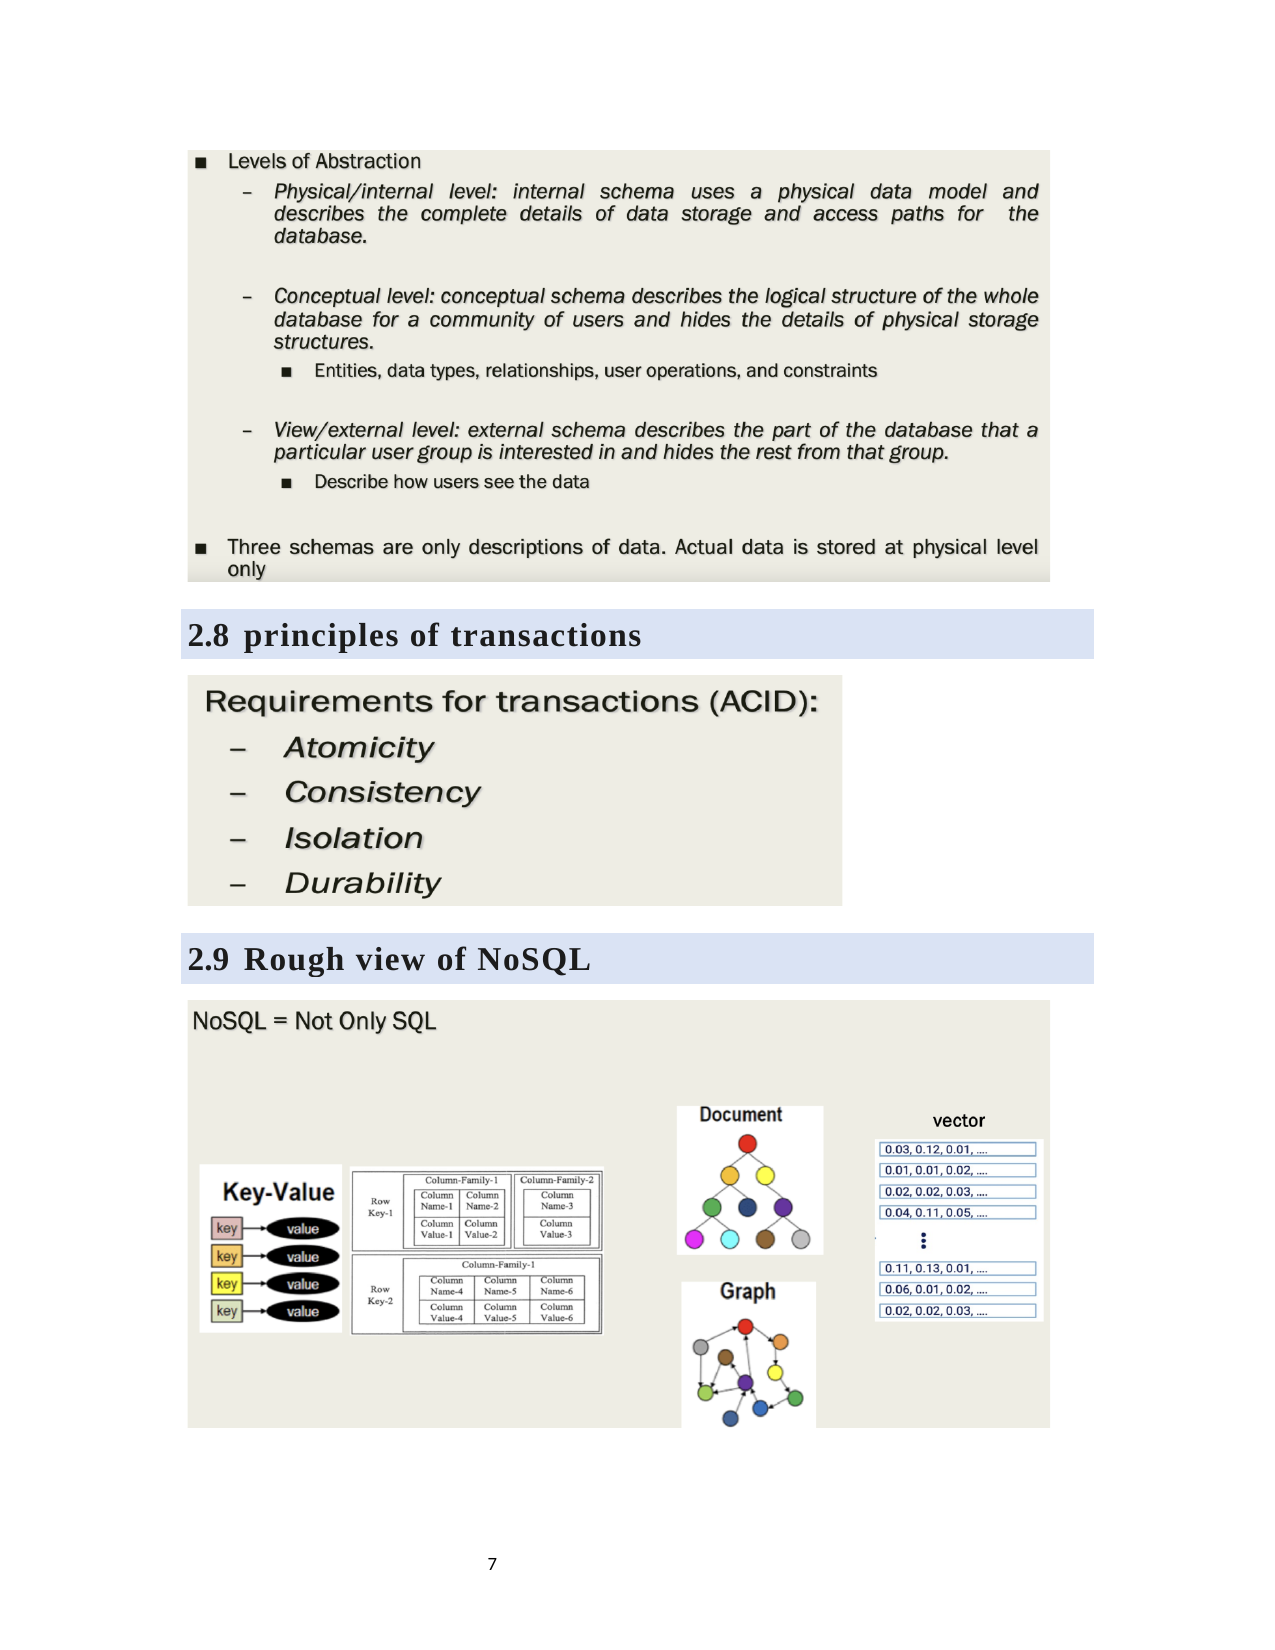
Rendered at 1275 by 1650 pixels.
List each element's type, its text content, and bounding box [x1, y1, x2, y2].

picture [187, 1000, 1050, 1428]
picture [187, 675, 843, 906]
subtitle principles of transactions [188, 615, 1087, 653]
subtitle Rough view of NoSQL [188, 939, 1087, 977]
picture [187, 150, 1050, 582]
